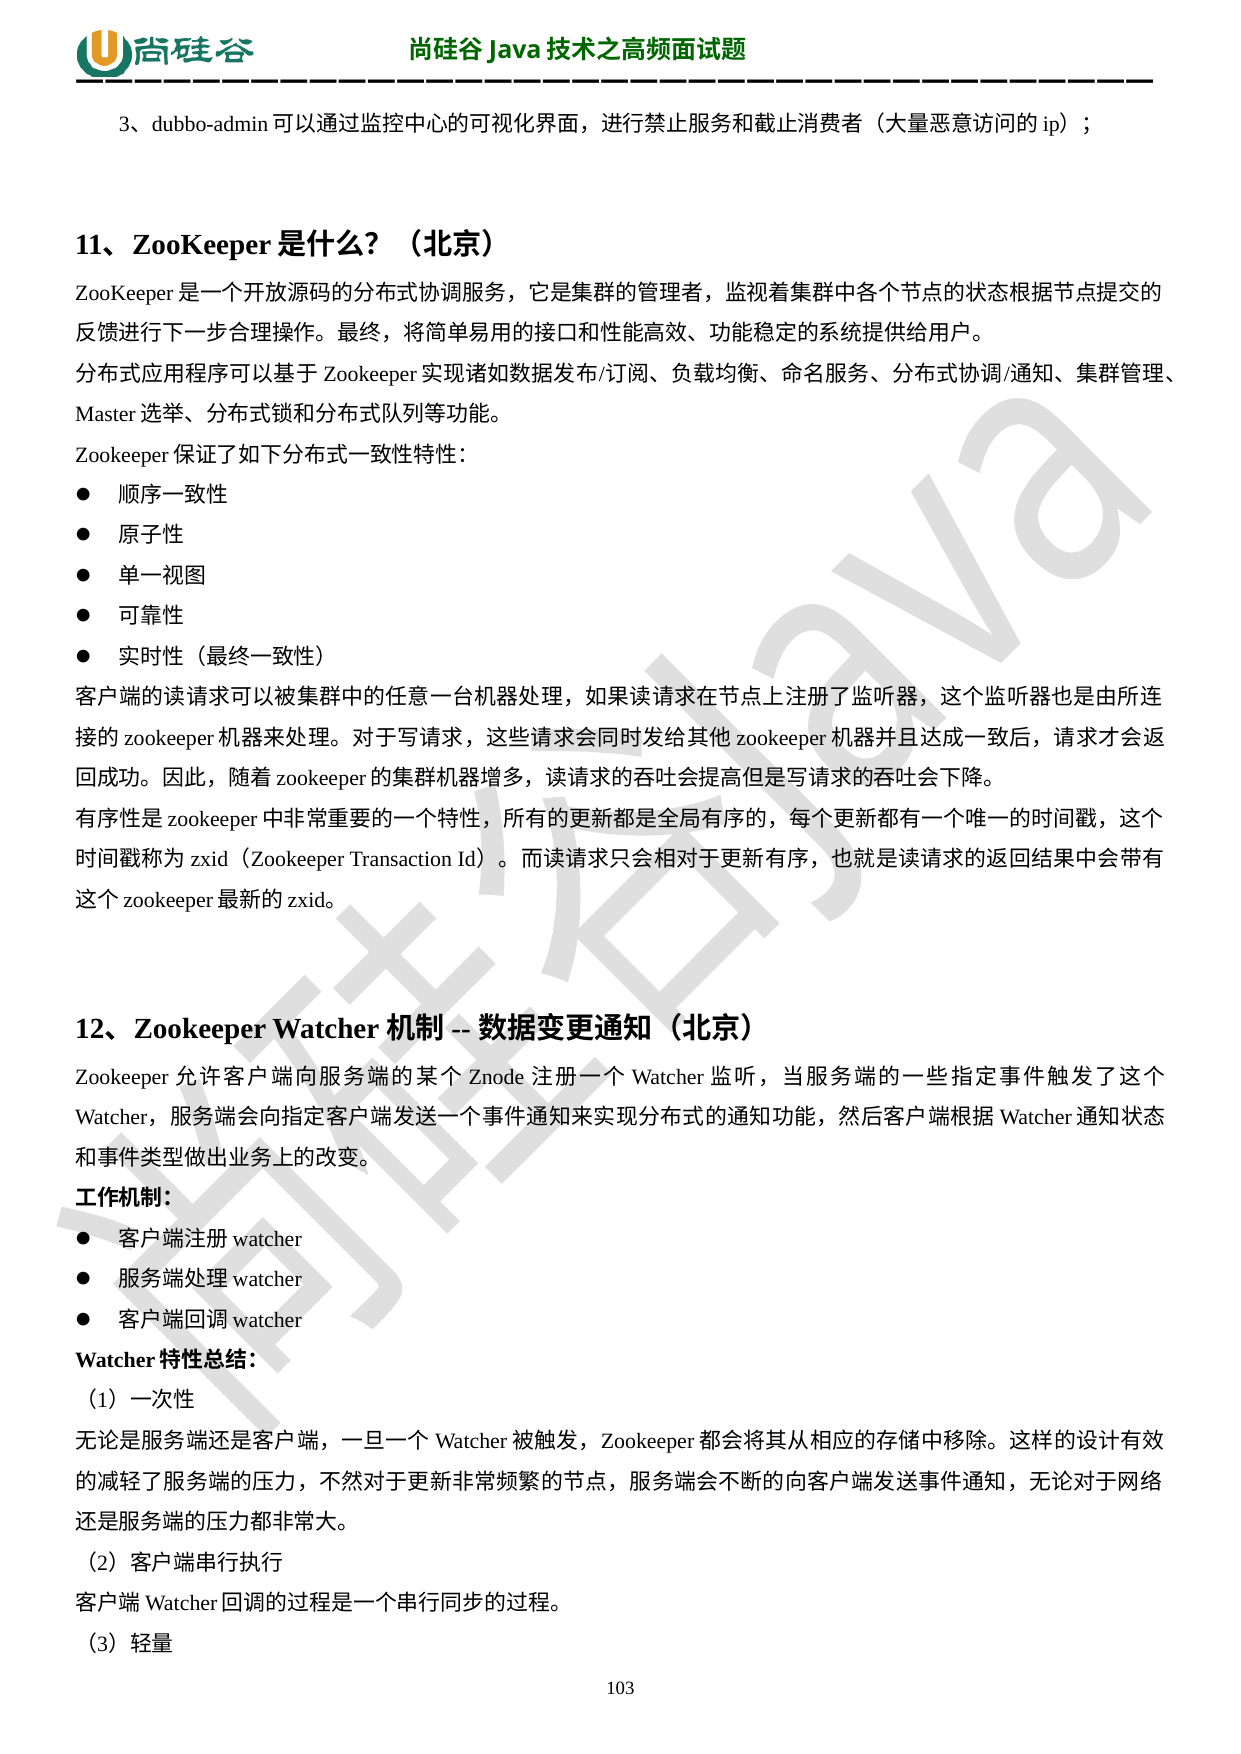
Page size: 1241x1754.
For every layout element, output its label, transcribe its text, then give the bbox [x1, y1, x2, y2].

text 有序性是zookeeper中非常重要的一个特性，所有的更新都是全局有序的，每个更新都有一个唯一的时间戳，这个时间戳称为zxid（Zookeeper Transaction Id）。而读请求只会相对于更新有序，也就是读请求的返回结果中会带有这个zookeeper最新的zxid。 [75, 800, 1165, 914]
list 实时性（最终一致性） [75, 638, 1165, 671]
text Zookeeper保证了如下分布式一致性特性： [75, 436, 1165, 469]
list 客户端回调watcher [75, 1301, 1165, 1334]
text 客户端的读请求可以被集群中的任意一台机器处理，如果读请求在节点上注册了监听器，这个监听器也是由所连接的zookeeper机器来处理。对于写请求，这些请求会同时发给其他zookeeper机器并且达成一致后，请求才会返回成功。因此，随着zookeeper的集群机器增多，读请求的吞吐会提高但是写请求的吞吐会下降。 [75, 679, 1165, 792]
list 顺序一致性 [75, 477, 1165, 509]
list 原子性 [75, 517, 1165, 549]
subtitle 11、ZooKeeper是什么？（北京） [75, 209, 1165, 274]
list 服务端处理watcher [75, 1261, 1165, 1293]
text （3）轻量 [75, 1625, 1165, 1658]
text Zookeeper允许客户端向服务端的某个Znode注册一个Watcher监听，当服务端的一些指定事件触发了这个Watcher，服务端会向指定客户端发送一个事件通知来实现分布式的通知功能，然后客户端根据Watcher通知状态和事件类型做出业务上的改变。 [75, 1058, 1165, 1172]
picture [75, 29, 253, 77]
list 客户端注册watcher [75, 1220, 1165, 1253]
text ZooKeeper是一个开放源码的分布式协调服务，它是集群的管理者，监视着集群中各个节点的状态根据节点提交的反馈进行下一步合理操作。最终，将简单易用的接口和性能高效、功能稳定的系统提供给用户。 [75, 274, 1165, 347]
list dubbo-admin可以通过监控中心的可视化界面，进行禁止服务和截止消费者（大量恶意访问的ip）； [75, 105, 1165, 138]
text Watcher特性总结： [75, 1342, 1165, 1374]
text （2）客户端串行执行 客户端Watcher回调的过程是一个串行同步的过程。 [75, 1544, 1165, 1617]
list 单一视图 [75, 557, 1165, 590]
text 工作机制： [75, 1180, 1165, 1212]
subtitle 12、Zookeeper Watcher 机制 -- 数据变更通知（北京） [75, 993, 1165, 1058]
text （1）一次性 无论是服务端还是客户端，一旦一个Watcher被触发，Zookeeper都会将其从相应的存储中移除。这样的设计有效的减轻了服务端的压力，不然对于更新非常频繁的节点，服务端会不断的向客户端发送事件通知，无论对于网络还是服务端的压力都非常大。 [75, 1382, 1165, 1536]
text 分布式应用程序可以基于Zookeeper实现诸如数据发布/订阅、负载均衡、命名服务、分布式协调/通知、集群管理、Master选举、分布式锁和分布式队列等功能。 [75, 355, 1165, 428]
list 可靠性 [75, 598, 1165, 630]
